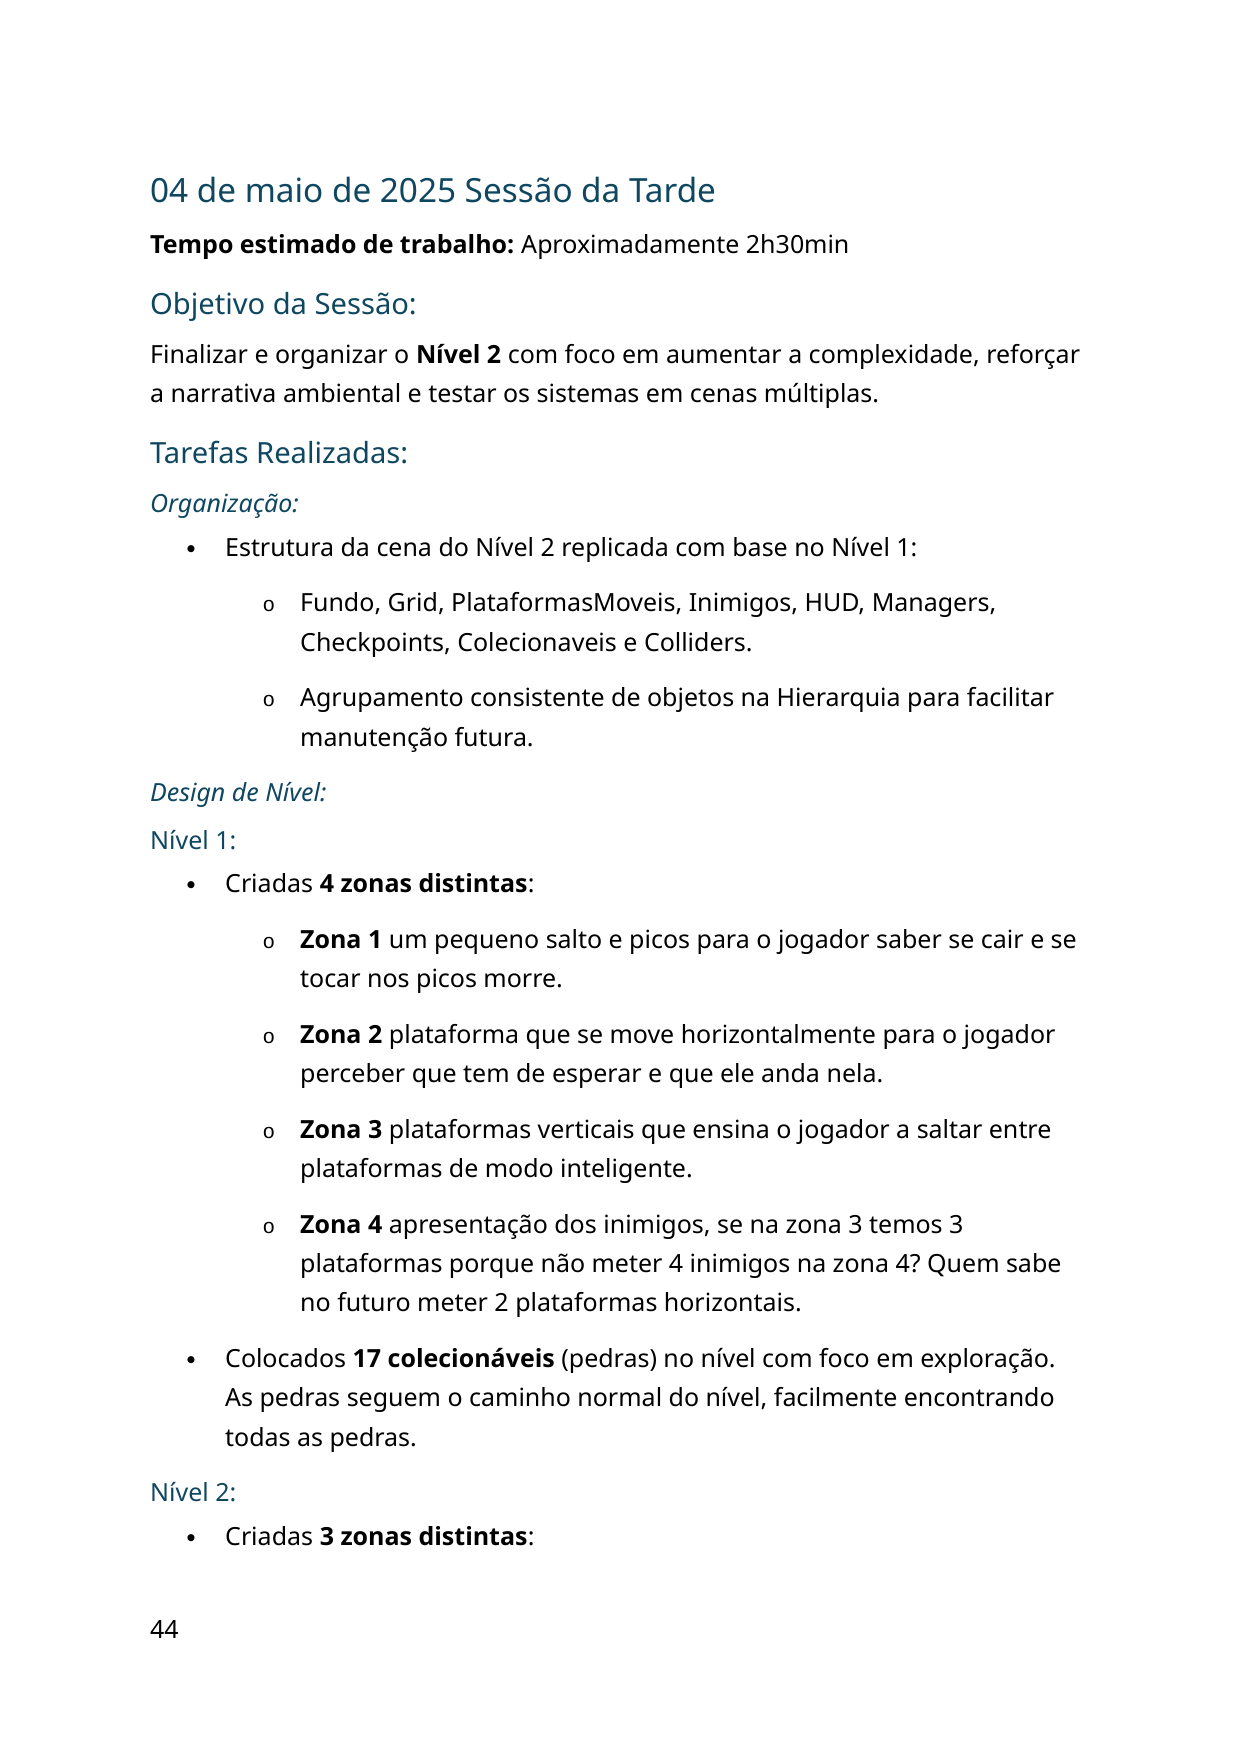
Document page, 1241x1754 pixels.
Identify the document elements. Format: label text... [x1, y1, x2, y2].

subtitle Objetivo da Sessão: [150, 283, 1090, 323]
list Colocados 17 colecionáveis (pedras) no nível com foco em exploração. As pedras seguem o caminho normal do nível, facilmente encontrando todas as pedras. [187, 1341, 1090, 1453]
list Zona 2 plataforma que se move horizontalmente para o jogador perceber que tem de esperar e que ele anda nela. [262, 1017, 1090, 1090]
subtitle Tarefas Realizadas: [150, 432, 1090, 472]
text Finalizar e organizar o Nível 2 com foco em aumentar a complexidade, reforçar a narrativa ambiental e testar os sistemas em cenas múltiplas. [150, 337, 1090, 410]
list Zona 1 um pequeno salto e picos para o jogador saber se cair e se tocar nos picos morre. [262, 922, 1090, 995]
list Criadas 4 zonas distintas: [187, 866, 1090, 900]
list Zona 3 plataformas verticais que ensina o jogador a saltar entre plataformas de modo inteligente. [262, 1112, 1090, 1185]
subtitle 04 de maio de 2025 Sessão da Tarde [150, 167, 1090, 212]
subtitle Nível 2: [150, 1475, 1090, 1509]
list Criadas 3 zonas distintas: [187, 1518, 1090, 1552]
subtitle Nível 1: [150, 823, 1090, 857]
list Zona 4 apresentação dos inimigos, se na zona 3 temos 3 plataformas porque não meter 4 inimigos na zona 4? Quem sabe no futuro meter 2 plataformas horizontais. [262, 1207, 1090, 1319]
list Agrupamento consistente de objetos na Hierarquia para facilitar manutenção futura. [262, 680, 1090, 753]
list Fundo, Grid, PlataformasMoveis, Inimigos, HUD, Managers, Checkpoints, Colecionaveis e Colliders. [262, 585, 1090, 658]
list Estrutura da cena do Nível 2 replicada com base no Nível 1: [187, 529, 1090, 563]
text Tempo estimado de trabalho: Aproximadamente 2h30min [150, 227, 1090, 261]
subtitle Organização: [150, 486, 1090, 520]
subtitle Design de Nível: [150, 775, 1090, 809]
